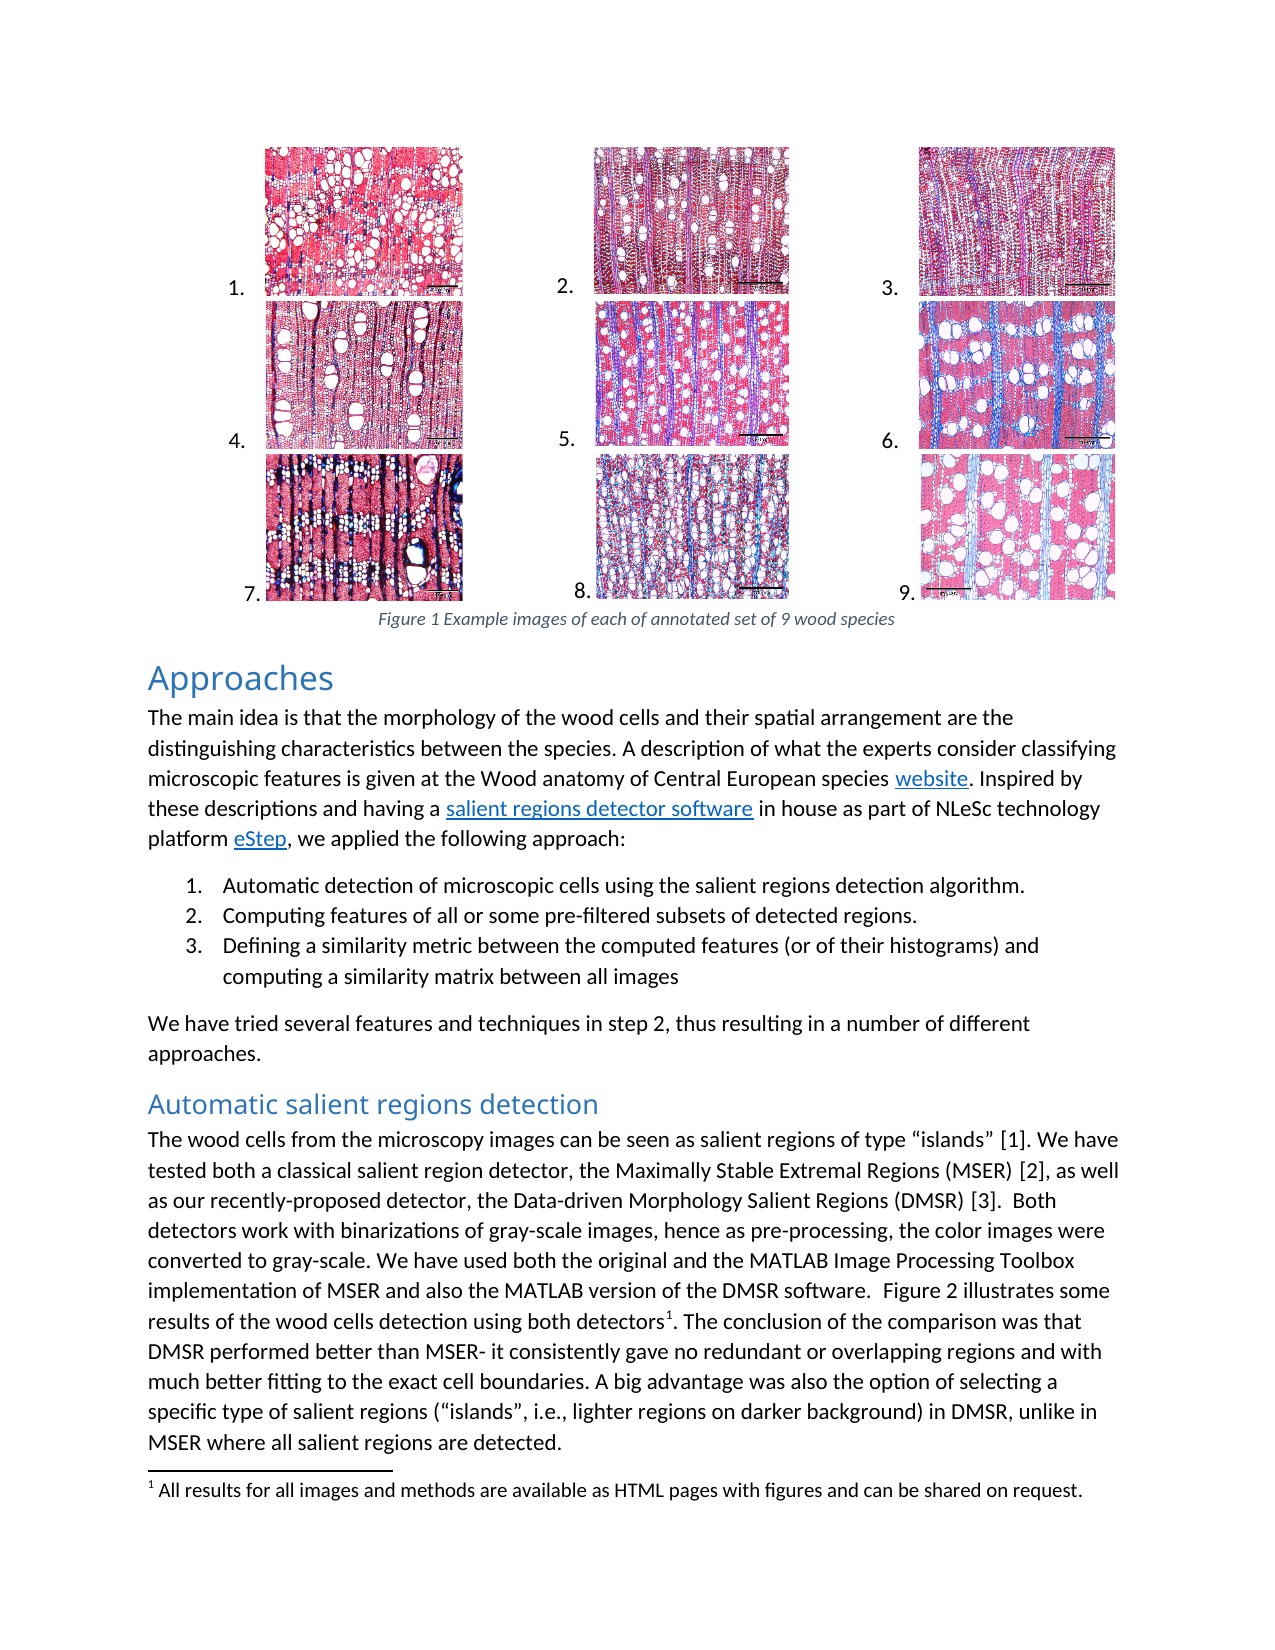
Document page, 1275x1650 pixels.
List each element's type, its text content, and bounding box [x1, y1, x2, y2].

text We have tried several features and techniques in step 2, thus resulting in a number of different approaches. [148, 1009, 1127, 1067]
table_cell [474, 301, 800, 454]
text Figure 1 Example images of each of annotated set of 9 wood species [148, 607, 1127, 629]
picture [265, 301, 463, 449]
table_cell [800, 301, 1126, 454]
picture [265, 147, 463, 296]
subtitle Approaches [148, 654, 1127, 700]
table_cell 8. [474, 454, 800, 607]
picture [593, 147, 789, 294]
picture [596, 454, 789, 599]
table_header [148, 148, 474, 301]
list Computing features of all or some pre-filtered subsets of detected regions. [185, 901, 1127, 929]
table_cell [148, 301, 474, 454]
table_cell 7. [148, 454, 474, 607]
list Defining a similarity metric between the computed features (or of their histograms) and computing a similarity matrix between all images [185, 932, 1127, 990]
table_header [474, 148, 800, 301]
picture [595, 301, 789, 446]
picture [918, 301, 1116, 449]
text The wood cells from the microscopy images can be seen as salient regions of type “islands” . We have tested both a classical salient region detector, the Maximally Stable Extremal Regions (MSER) , as well as our recently-proposed detector, the Data-driven Morphology Salient Regions (DMSR) . Both detectors work with binarizations of gray-scale images, hence as pre-processing, the color images were converted to gray-scale. We have used both the original and the MATLAB Image Processing Toolbox implementation of MSER and also the MATLAB version of the DMSR software. Figure 2 illustrates some results of the wood cells detection using both detectors. The conclusion of the comparison was that DMSR performed better than MSER- it consistently gave no redundant or overlapping regions and with much better fitting to the exact cell boundaries. A big advantage was also the option of selecting a specific type of salient regions (“islands”, i.e., lighter regions on darker background) in DMSR, unlike in MSER where all salient regions are detected. [148, 1126, 1127, 1456]
table_cell 9. [800, 454, 1126, 607]
subtitle Automatic salient regions detection [148, 1086, 1127, 1123]
table_header [800, 148, 1126, 301]
list Automatic detection of microscopic cells using the salient regions detection algorithm. [185, 871, 1127, 899]
picture [920, 454, 1116, 600]
picture [918, 147, 1116, 296]
picture [266, 454, 463, 601]
text The main idea is that the morphology of the wood cells and their spatial arrangement are the distinguishing characteristics between the species. A description of what the experts consider classifying microscopic features is given at the Wood anatomy of Central European species website. Inspired by these descriptions and having a salient regions detector software in house as part of NLeSc technology platform eStep, we applied the following approach: [148, 703, 1127, 852]
